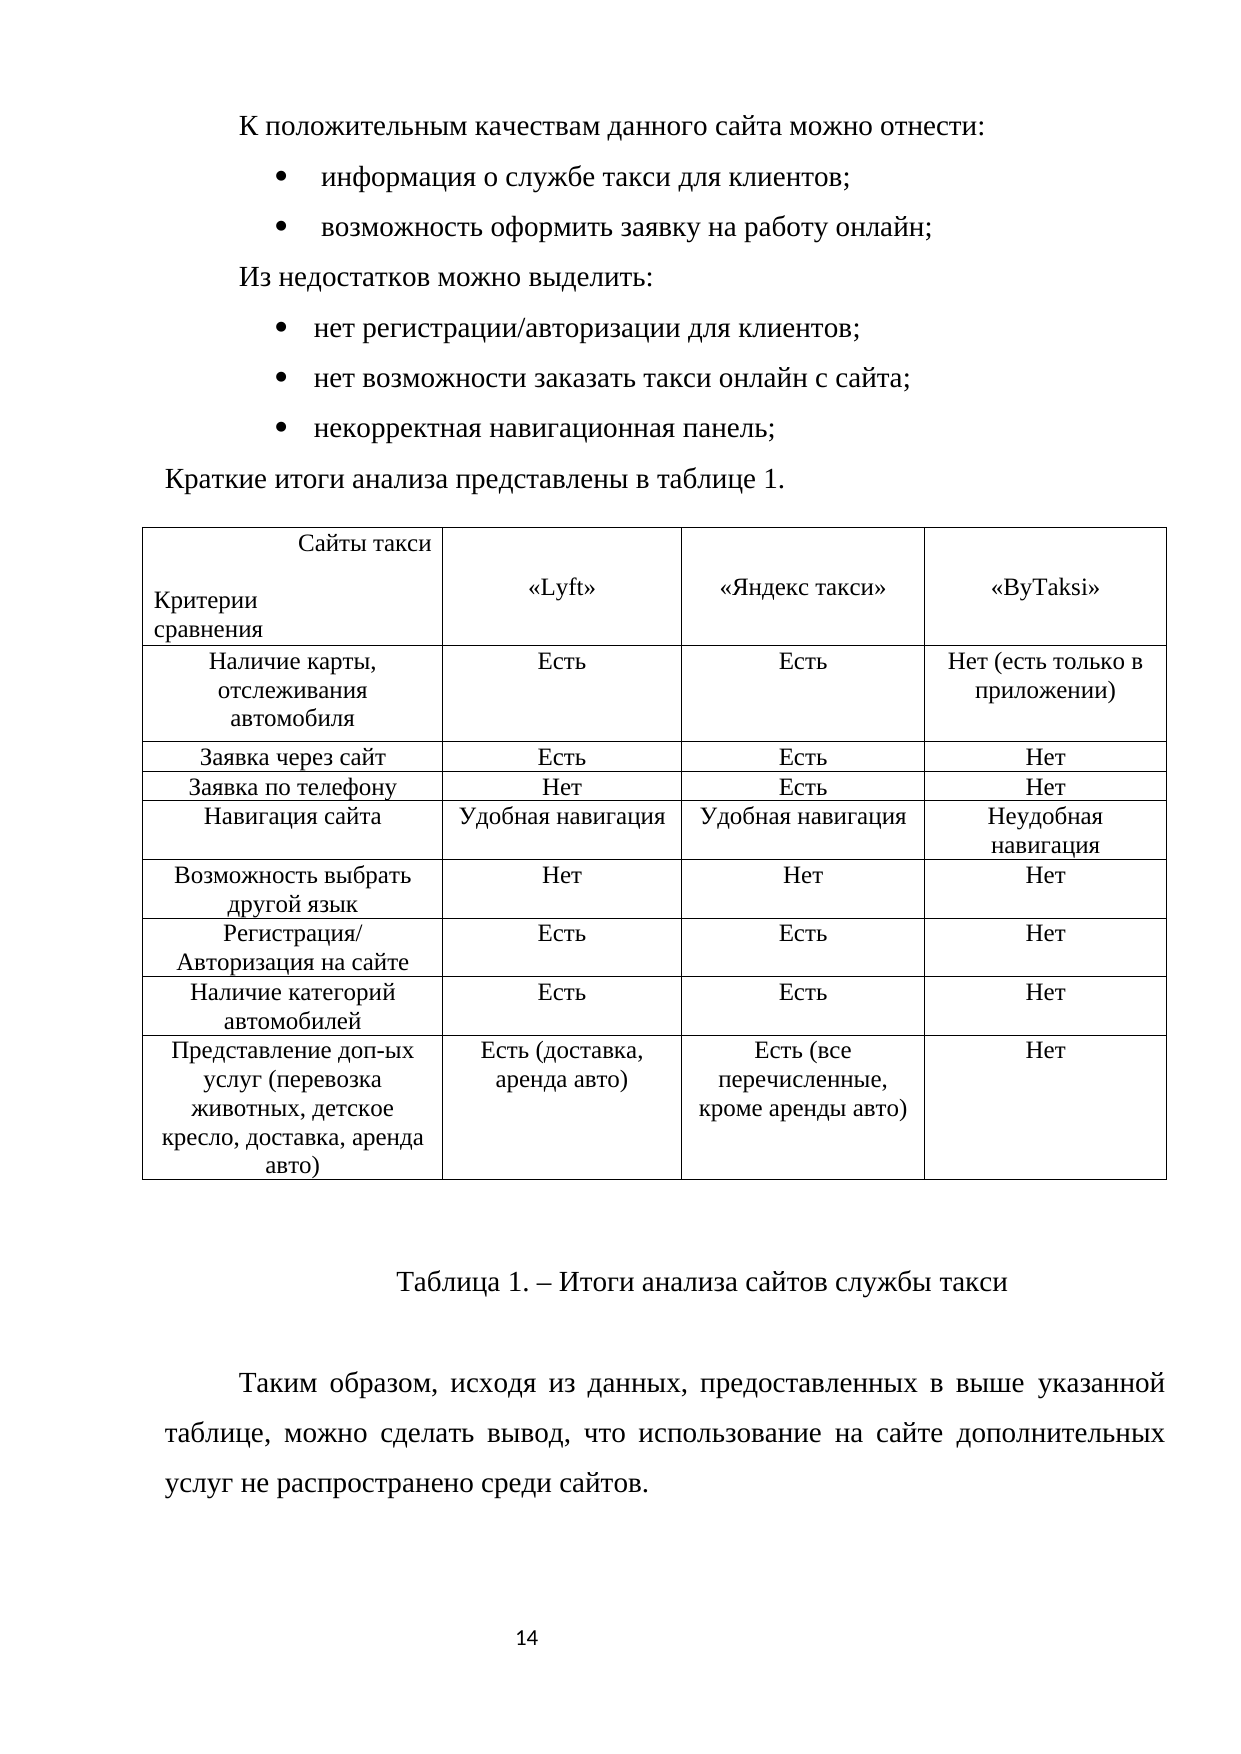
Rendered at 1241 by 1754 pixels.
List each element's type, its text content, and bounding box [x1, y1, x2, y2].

table_cell Нет [925, 742, 1166, 771]
table_cell Навигация сайта [143, 801, 442, 859]
table_cell Есть [682, 919, 924, 976]
table_header «Lyft» [443, 528, 681, 645]
table_cell Представление доп-ых услуг (перевозка животных, детское кресло, доставка, аренда авто) [143, 1036, 442, 1179]
table_cell Нет [925, 977, 1166, 1034]
table_cell Регистрация/Авторизация на сайте [143, 919, 442, 976]
list информация о службе такси для клиентов; [276, 159, 1165, 192]
list нет возможности заказать такси онлайн с сайта; [276, 360, 1165, 394]
text Из недостатков можно выделить: [164, 259, 1165, 293]
table_cell Нет [682, 860, 924, 917]
table_cell Есть [443, 646, 681, 741]
text К положительным качествам данного сайта можно отнести: [164, 108, 1165, 142]
table_cell Нет [443, 860, 681, 917]
table_cell Нет (есть только в приложении) [925, 646, 1166, 741]
table_cell Есть (доставка, аренда авто) [443, 1036, 681, 1179]
table_cell Есть [682, 646, 924, 741]
table_cell Есть [682, 772, 924, 800]
table_cell Есть [443, 742, 681, 771]
table_cell Есть [443, 977, 681, 1034]
table_cell Нет [925, 860, 1166, 917]
table_header «Яндекс такси» [682, 528, 924, 645]
table_cell Есть [682, 977, 924, 1034]
text Таким образом, исходя из данных, предоставленных в выше указанной таблице, можно сделать вывод, что использование на сайте дополнительных услуг не распространено среди сайтов. [164, 1365, 1165, 1499]
table_cell Возможность выбрать другой язык [143, 860, 442, 917]
table_cell Удобная навигация [682, 801, 924, 859]
text Краткие итоги анализа представлены в таблице 1. [164, 461, 1165, 494]
table_cell Заявка через сайт [143, 742, 442, 771]
table_cell Нет [925, 1036, 1166, 1179]
table_cell Неудобная навигация [925, 801, 1166, 859]
table_cell Есть [443, 919, 681, 976]
table_cell Нет [925, 772, 1166, 800]
list нет регистрации/авторизации для клиентов; [276, 310, 1165, 343]
list некорректная навигационная панель; [276, 411, 1165, 444]
table_cell Есть (все перечисленные, кроме аренды авто) [682, 1036, 924, 1179]
table_header Сайты такси Критерии сравнения [143, 528, 442, 645]
table_cell Наличие категорий автомобилей [143, 977, 442, 1034]
table_cell Наличие карты, отслеживания автомобиля [143, 646, 442, 741]
table_cell Удобная навигация [443, 801, 681, 859]
table_cell Есть [682, 742, 924, 771]
table_cell Нет [925, 919, 1166, 976]
table_header «ByTaksi» [925, 528, 1166, 645]
table_cell Заявка по телефону [143, 772, 442, 800]
list возможность оформить заявку на работу онлайн; [276, 209, 1165, 243]
text Таблица 1. – Итоги анализа сайтов службы такси [164, 1264, 1165, 1298]
table_cell Нет [443, 772, 681, 800]
